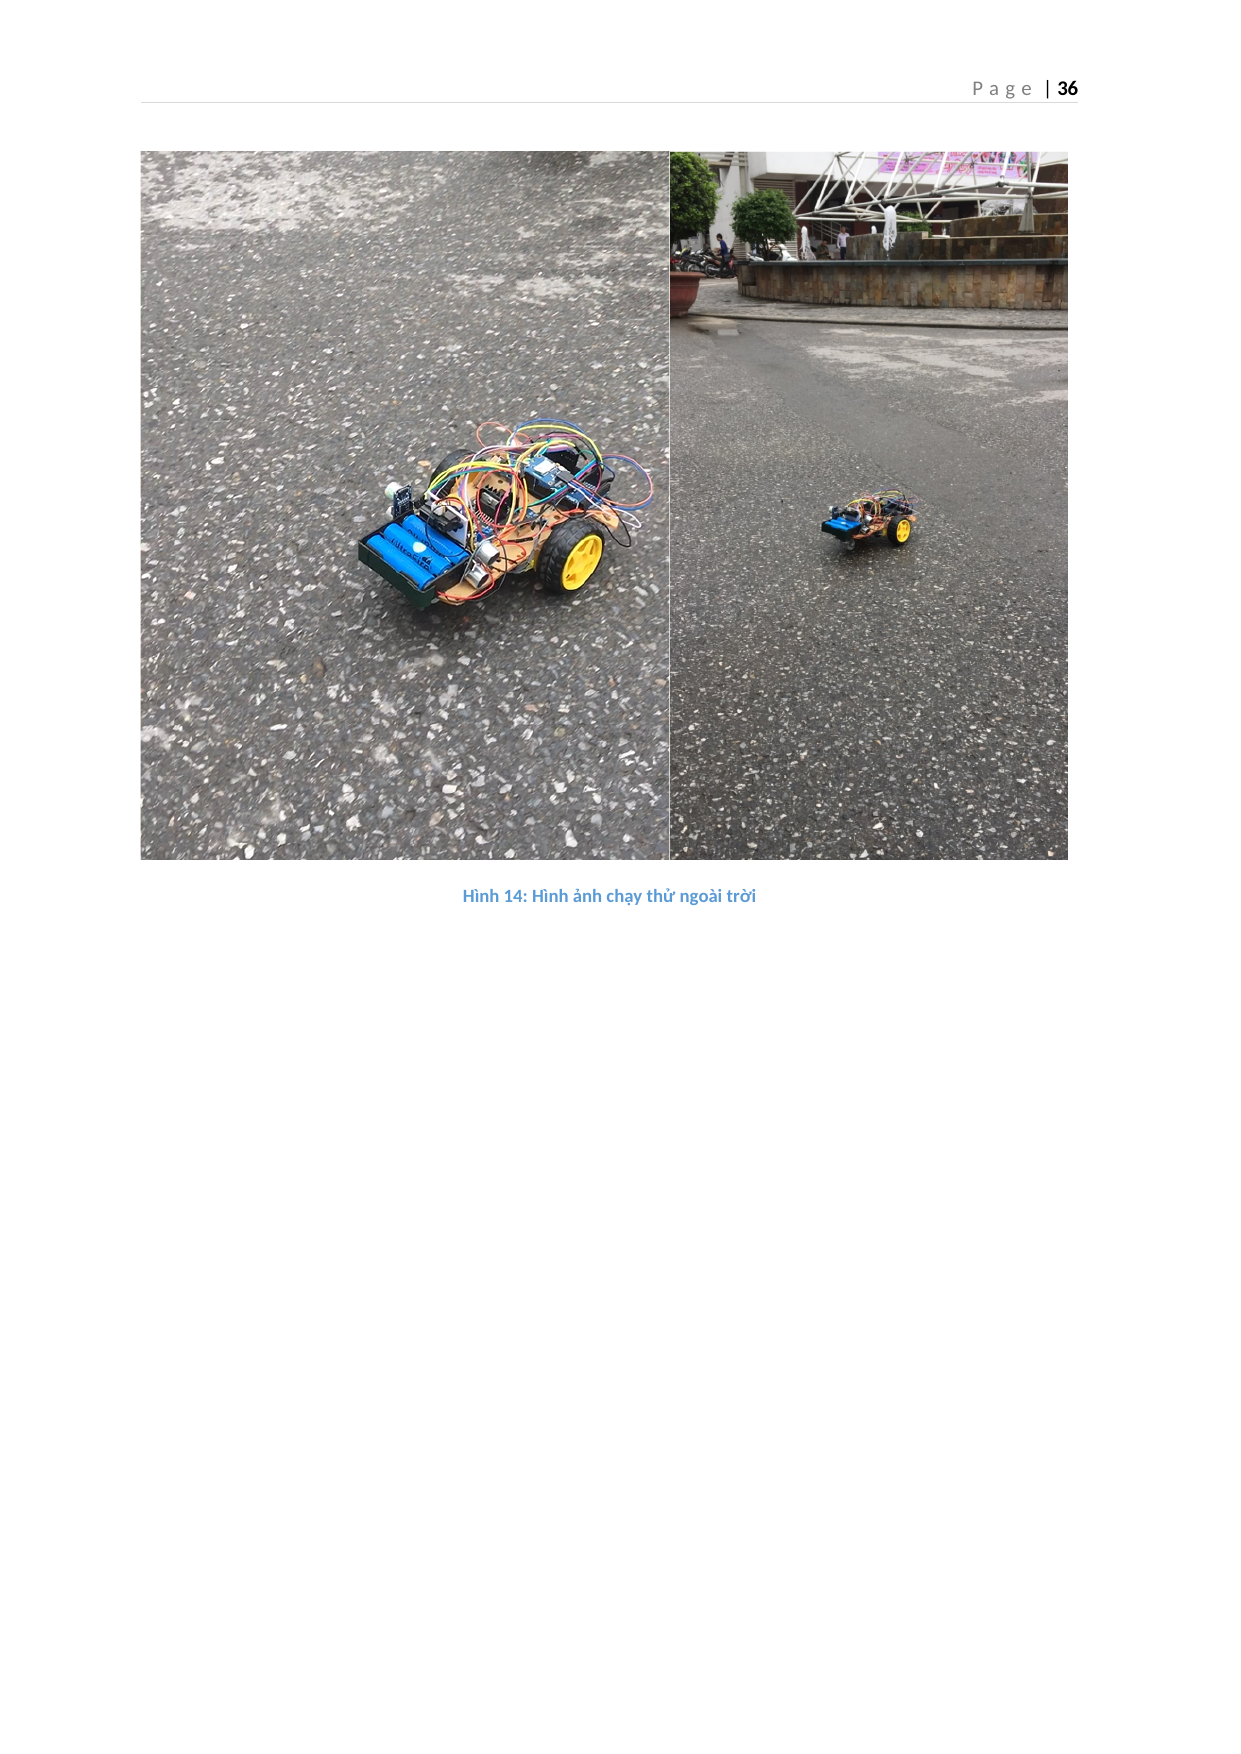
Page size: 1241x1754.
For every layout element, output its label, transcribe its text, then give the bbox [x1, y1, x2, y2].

text Hình 14: Hình ảnh chạy thử ngoài trời [141, 884, 1078, 907]
picture [140, 151, 1068, 860]
